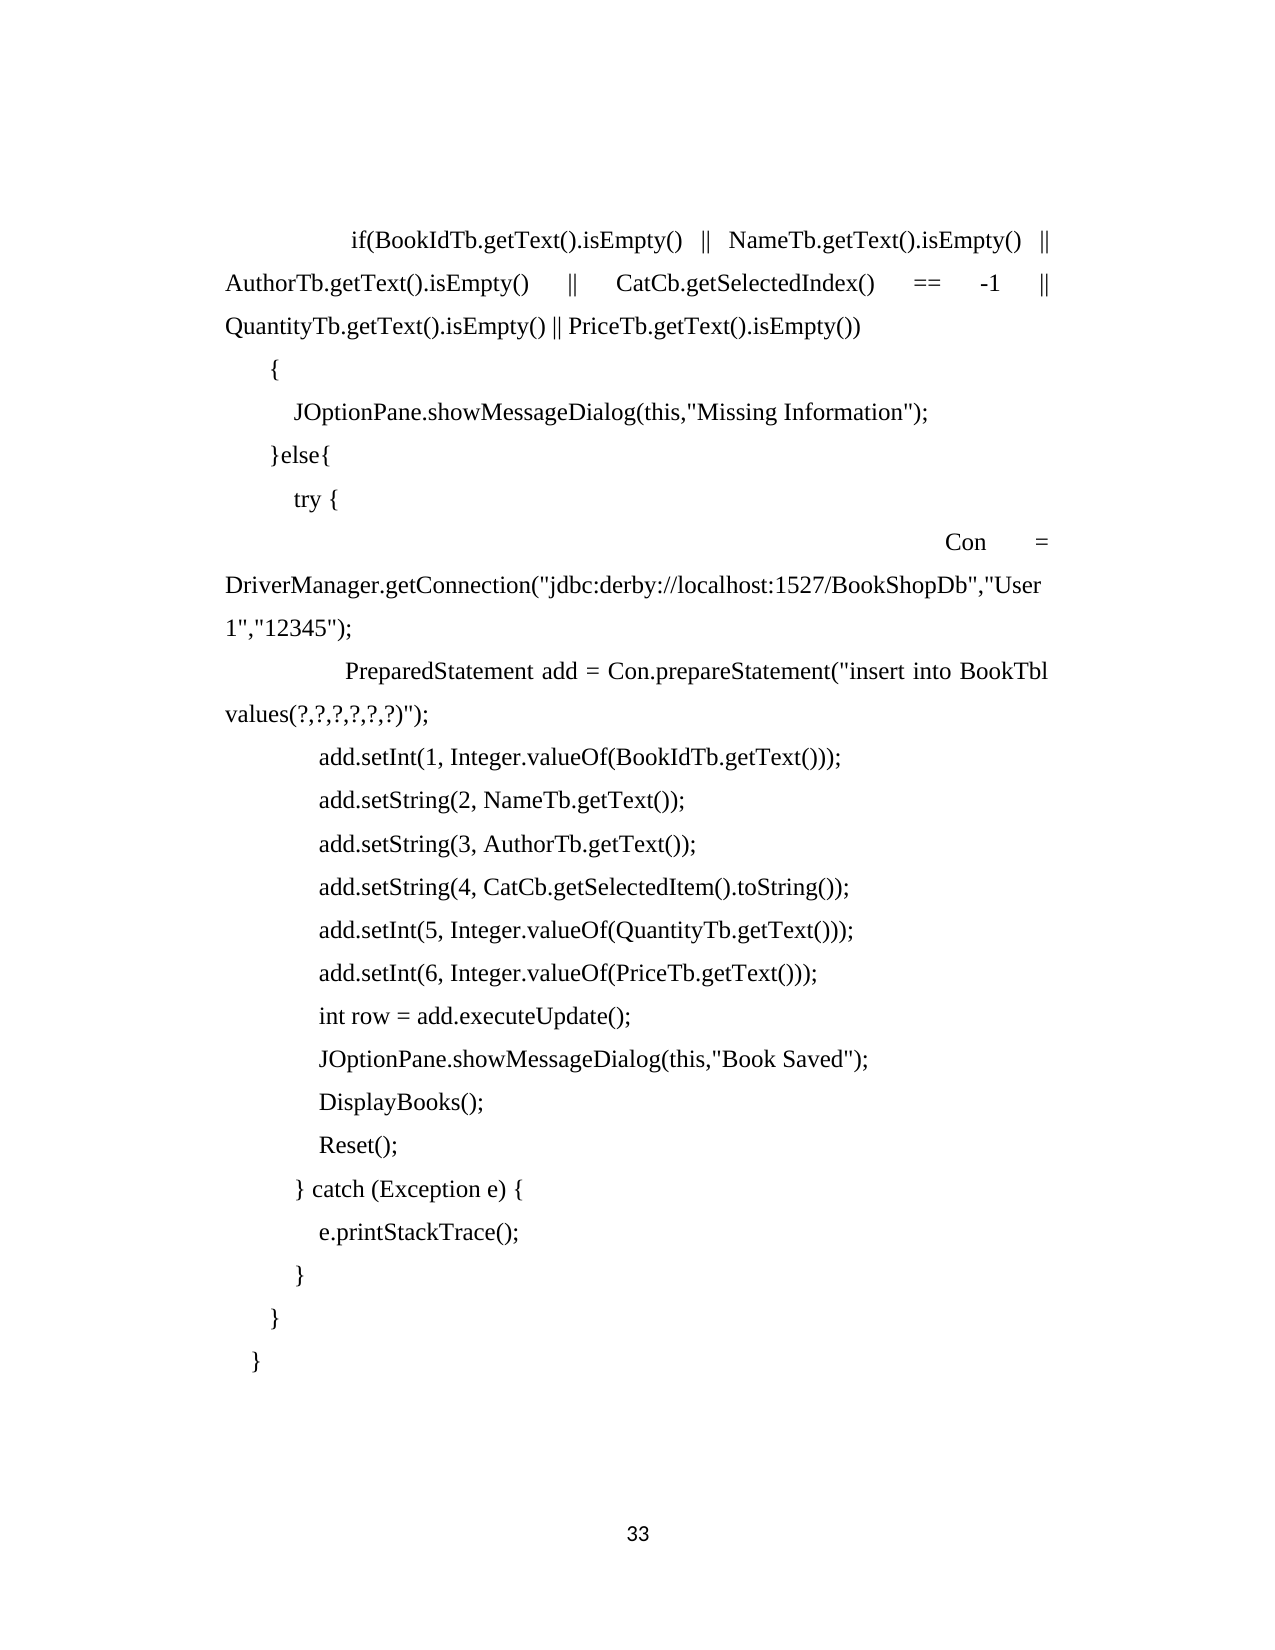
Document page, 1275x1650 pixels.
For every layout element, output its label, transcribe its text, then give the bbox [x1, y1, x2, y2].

text add.setString(2, NameTb.getText()); [225, 786, 1050, 814]
text Reset(); [225, 1131, 1050, 1159]
text } [225, 1303, 1050, 1332]
text JOptionPane.showMessageDialog(this,"Book Saved"); [225, 1044, 1050, 1073]
text JOptionPane.showMessageDialog(this,"Missing Information"); [225, 397, 1050, 426]
text try { [225, 484, 1050, 512]
text } catch (Exception e) { [225, 1174, 1050, 1202]
text }else{ [225, 441, 1050, 469]
text add.setInt(6, Integer.valueOf(PriceTb.getText())); [225, 958, 1050, 987]
text } [225, 1260, 1050, 1289]
text DisplayBooks(); [225, 1087, 1050, 1116]
text PreparedStatement add = Con.prepareStatement("insert into BookTbl values(?,?,?,?,?,?)"); [225, 656, 1050, 728]
text add.setString(4, CatCb.getSelectedItem().toString()); [225, 872, 1050, 901]
text add.setInt(1, Integer.valueOf(BookIdTb.getText())); [225, 742, 1050, 771]
text } [225, 1346, 1050, 1375]
text add.setString(3, AuthorTb.getText()); [225, 829, 1050, 857]
text if(BookIdTb.getText().isEmpty() || NameTb.getText().isEmpty() || AuthorTb.getText().isEmpty() || CatCb.getSelectedIndex() == -1 || QuantityTb.getText().isEmpty() || PriceTb.getText().isEmpty()) [225, 225, 1050, 340]
text e.printStackTrace(); [225, 1217, 1050, 1246]
text Con = DriverManager.getConnection("jdbc:derby://localhost:1527/BookShopDb","User1","12345"); [225, 527, 1050, 642]
text int row = add.executeUpdate(); [225, 1001, 1050, 1030]
text add.setInt(5, Integer.valueOf(QuantityTb.getText())); [225, 915, 1050, 944]
text { [225, 354, 1050, 383]
